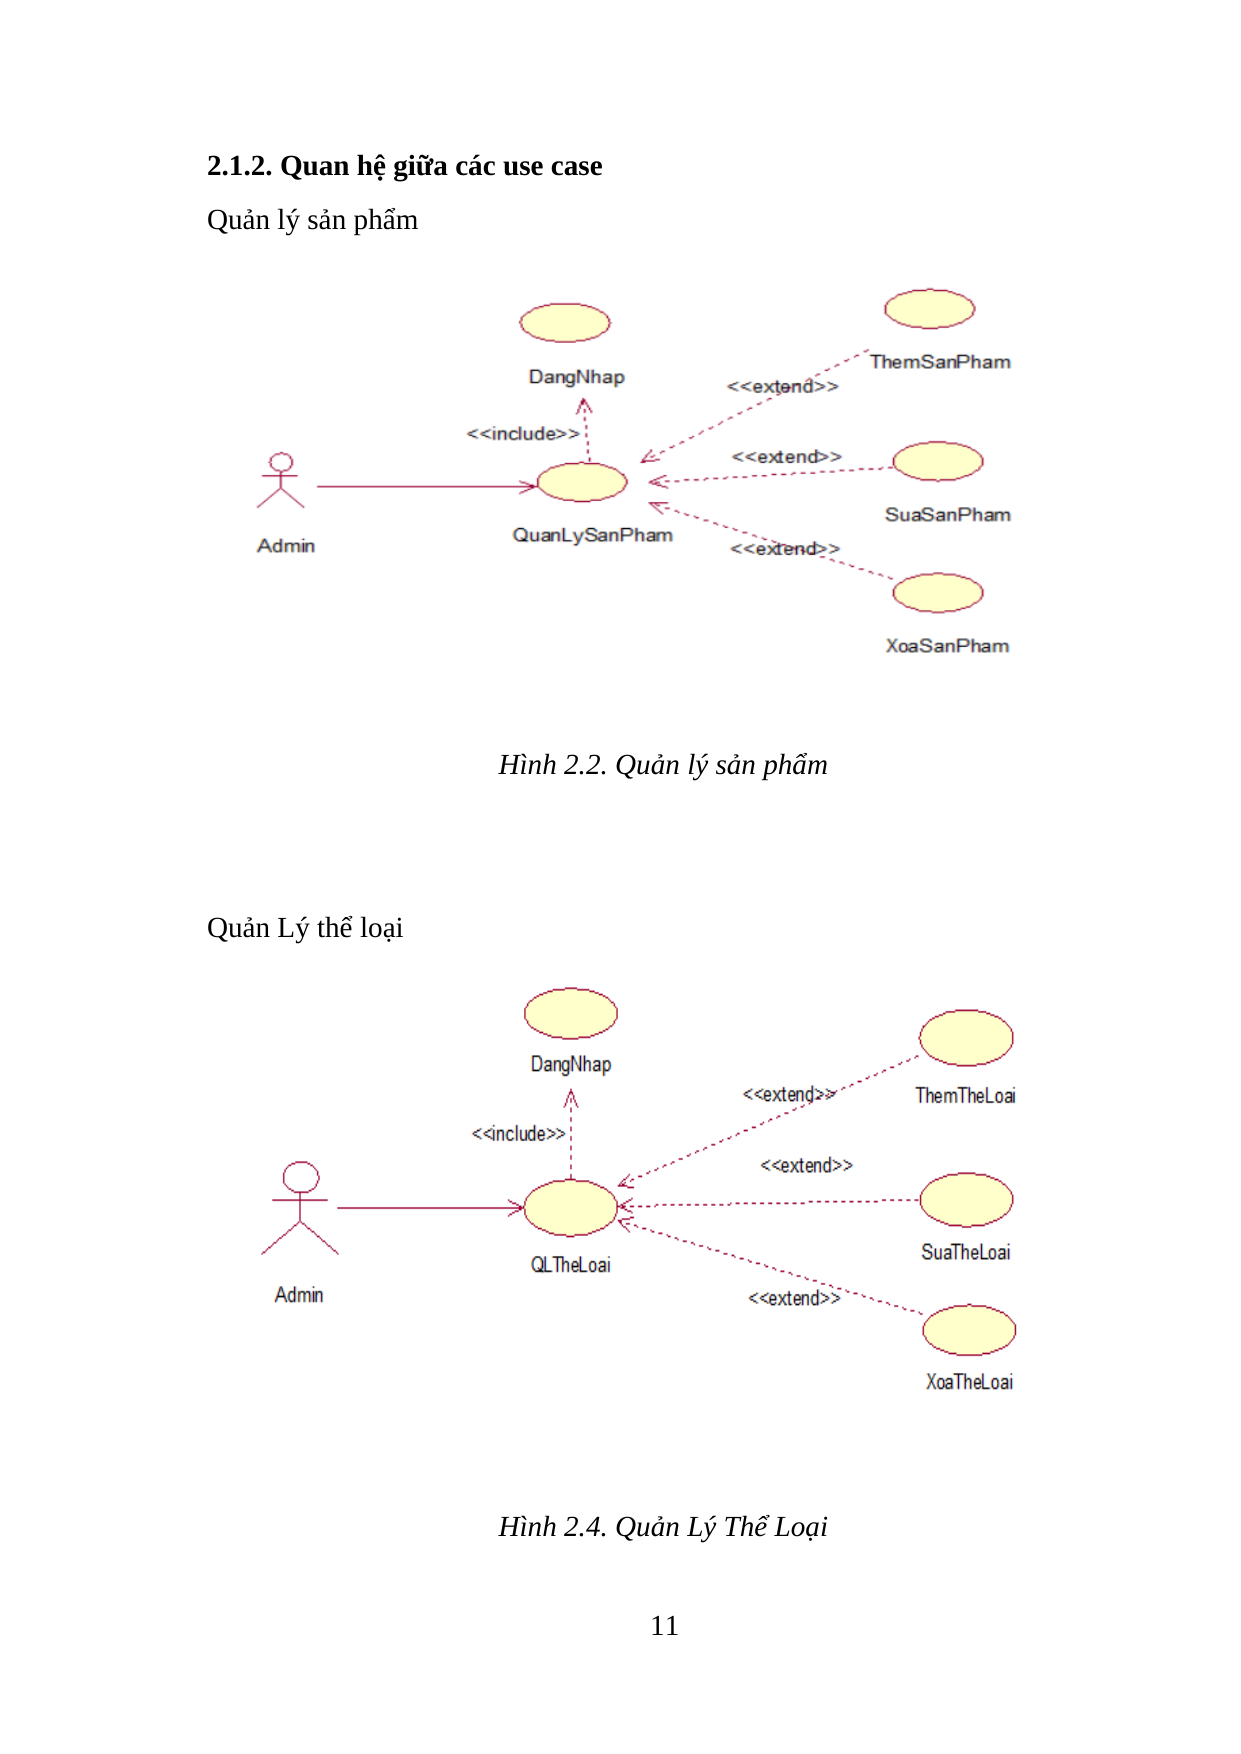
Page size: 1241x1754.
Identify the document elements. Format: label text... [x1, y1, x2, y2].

picture [162, 212, 1078, 725]
text Quản Lý thể loại [207, 910, 1122, 944]
text Quản lý sản phẩm [207, 202, 1122, 236]
text Hình 2.2. Quản lý sản phẩm [207, 747, 1122, 781]
text Hình 2.4. Quản Lý Thể Loại [207, 1509, 1122, 1543]
picture [206, 965, 1187, 1489]
subtitle 2.1.2. Quan hệ giữa các use case [207, 148, 1122, 181]
